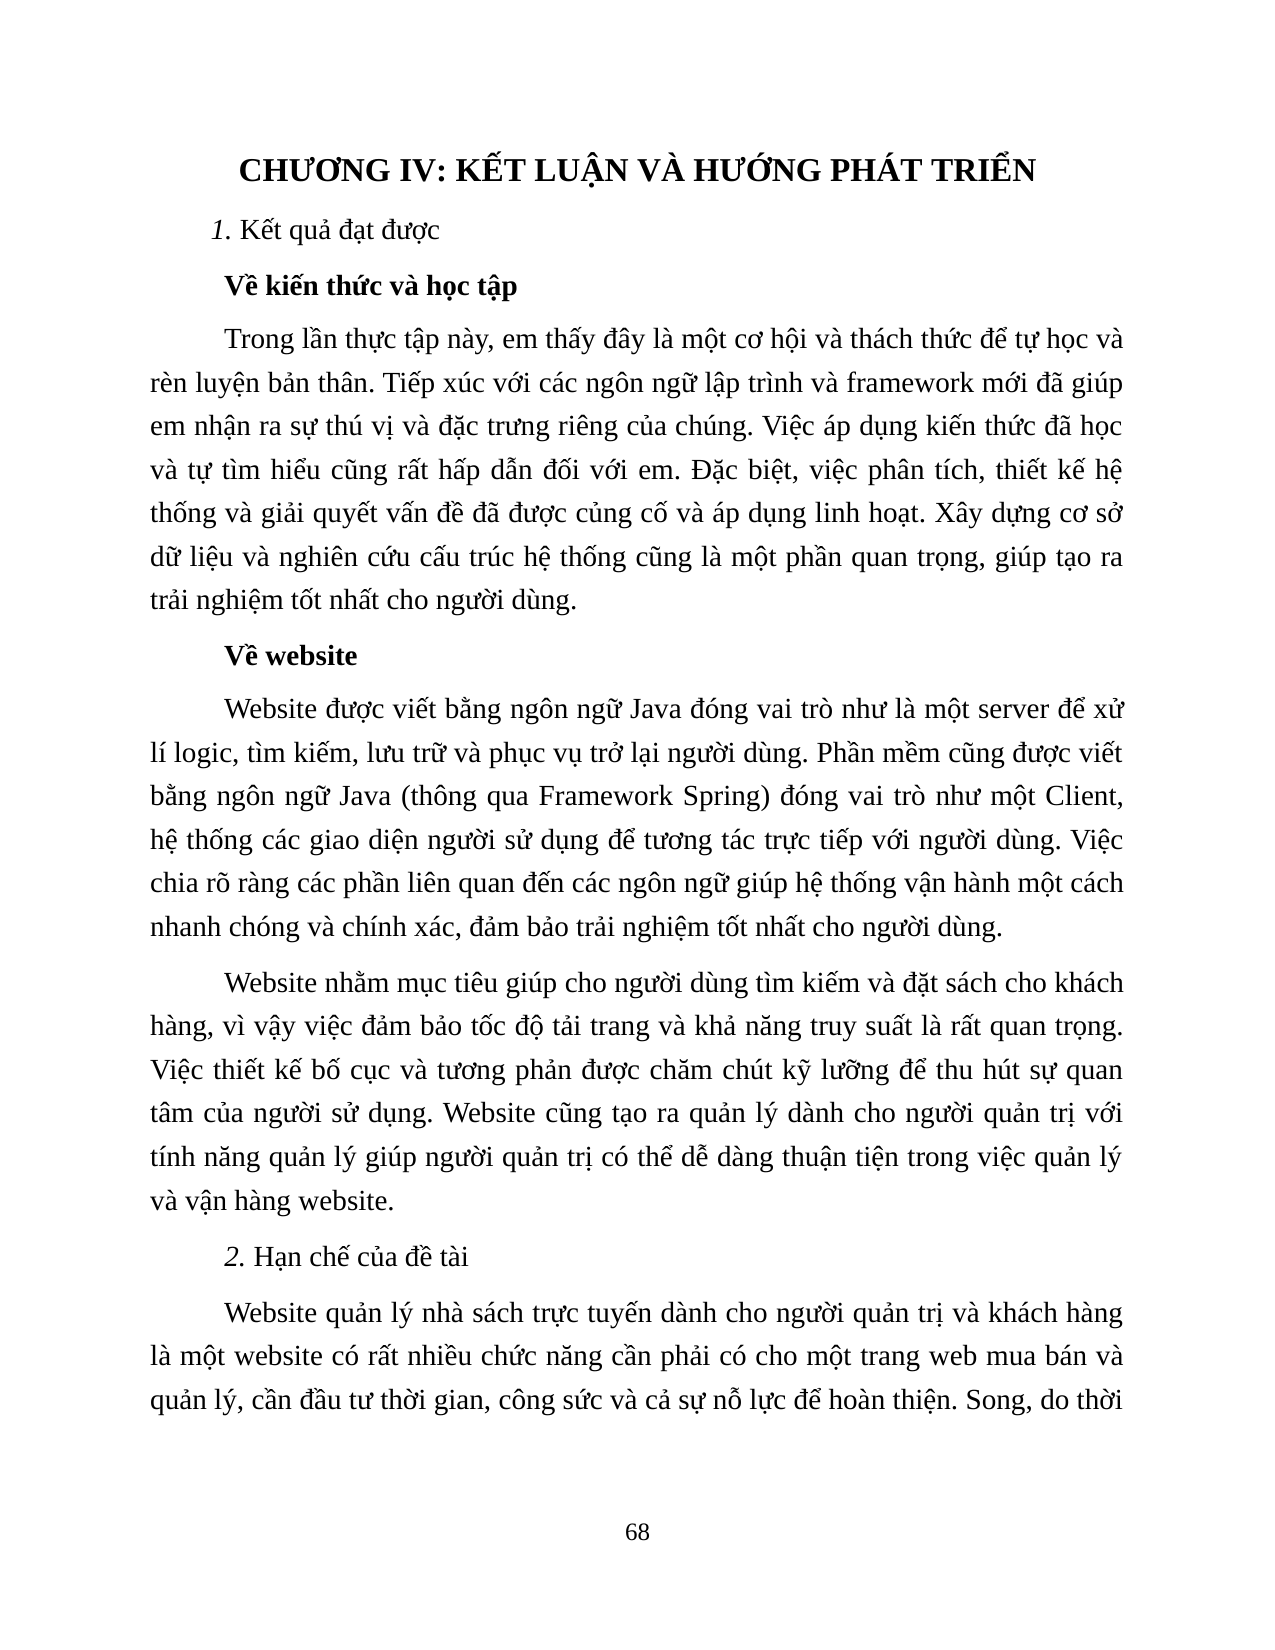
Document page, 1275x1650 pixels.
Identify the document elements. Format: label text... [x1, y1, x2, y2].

subtitle Hạn chế của đề tài [187, 1239, 1125, 1272]
text Về website [150, 638, 1125, 672]
text Trong lần thực tập này, em thấy đây là một cơ hội và thách thức để tự học và rèn luyện bản thân. Tiếp xúc với các ngôn ngữ lập trình và framework mới đã giúp em nhận ra sự thú vị và đặc trưng riêng của chúng. Việc áp dụng kiến thức đã học và tự tìm hiểu cũng rất hấp dẫn đối với em. Đặc biệt, việc phân tích, thiết kế hệ thống và giải quyết vấn đề đã được củng cố và áp dụng linh hoạt. Xây dựng cơ sở dữ liệu và nghiên cứu cấu trúc hệ thống cũng là một phần quan trọng, giúp tạo ra trải nghiệm tốt nhất cho người dùng. [150, 321, 1125, 616]
text Website nhằm mục tiêu giúp cho người dùng tìm kiếm và đặt sách cho khách hàng, vì vậy việc đảm bảo tốc độ tải trang và khả năng truy suất là rất quan trọng. Việc thiết kế bố cục và tương phản được chăm chút kỹ lưỡng để thu hút sự quan tâm của người sử dụng. Website cũng tạo ra quản lý dành cho người quản trị với tính năng quản lý giúp người quản trị có thể dễ dàng thuận tiện trong việc quản lý và vận hàng website. [150, 965, 1125, 1216]
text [150, 1295, 1125, 1415]
text Về kiến thức và học tập [150, 268, 1125, 302]
subtitle CHƯƠNG IV: KẾT LUẬN VÀ HƯỚNG PHÁT TRIỂN [150, 150, 1125, 188]
text Website được viết bằng ngôn ngữ Java đóng vai trò như là một server để xử lí logic, tìm kiếm, lưu trữ và phục vụ trở lại người dùng. Phần mềm cũng được viết bằng ngôn ngữ Java (thông qua Framework Spring) đóng vai trò như một Client, hệ thống các giao diện người sử dụng để tương tác trực tiếp với người dùng. Việc chia rõ ràng các phần liên quan đến các ngôn ngữ giúp hệ thống vận hành một cách nhanh chóng và chính xác, đảm bảo trải nghiệm tốt nhất cho người dùng. [150, 691, 1125, 942]
subtitle Kết quả đạt được [187, 212, 1125, 246]
